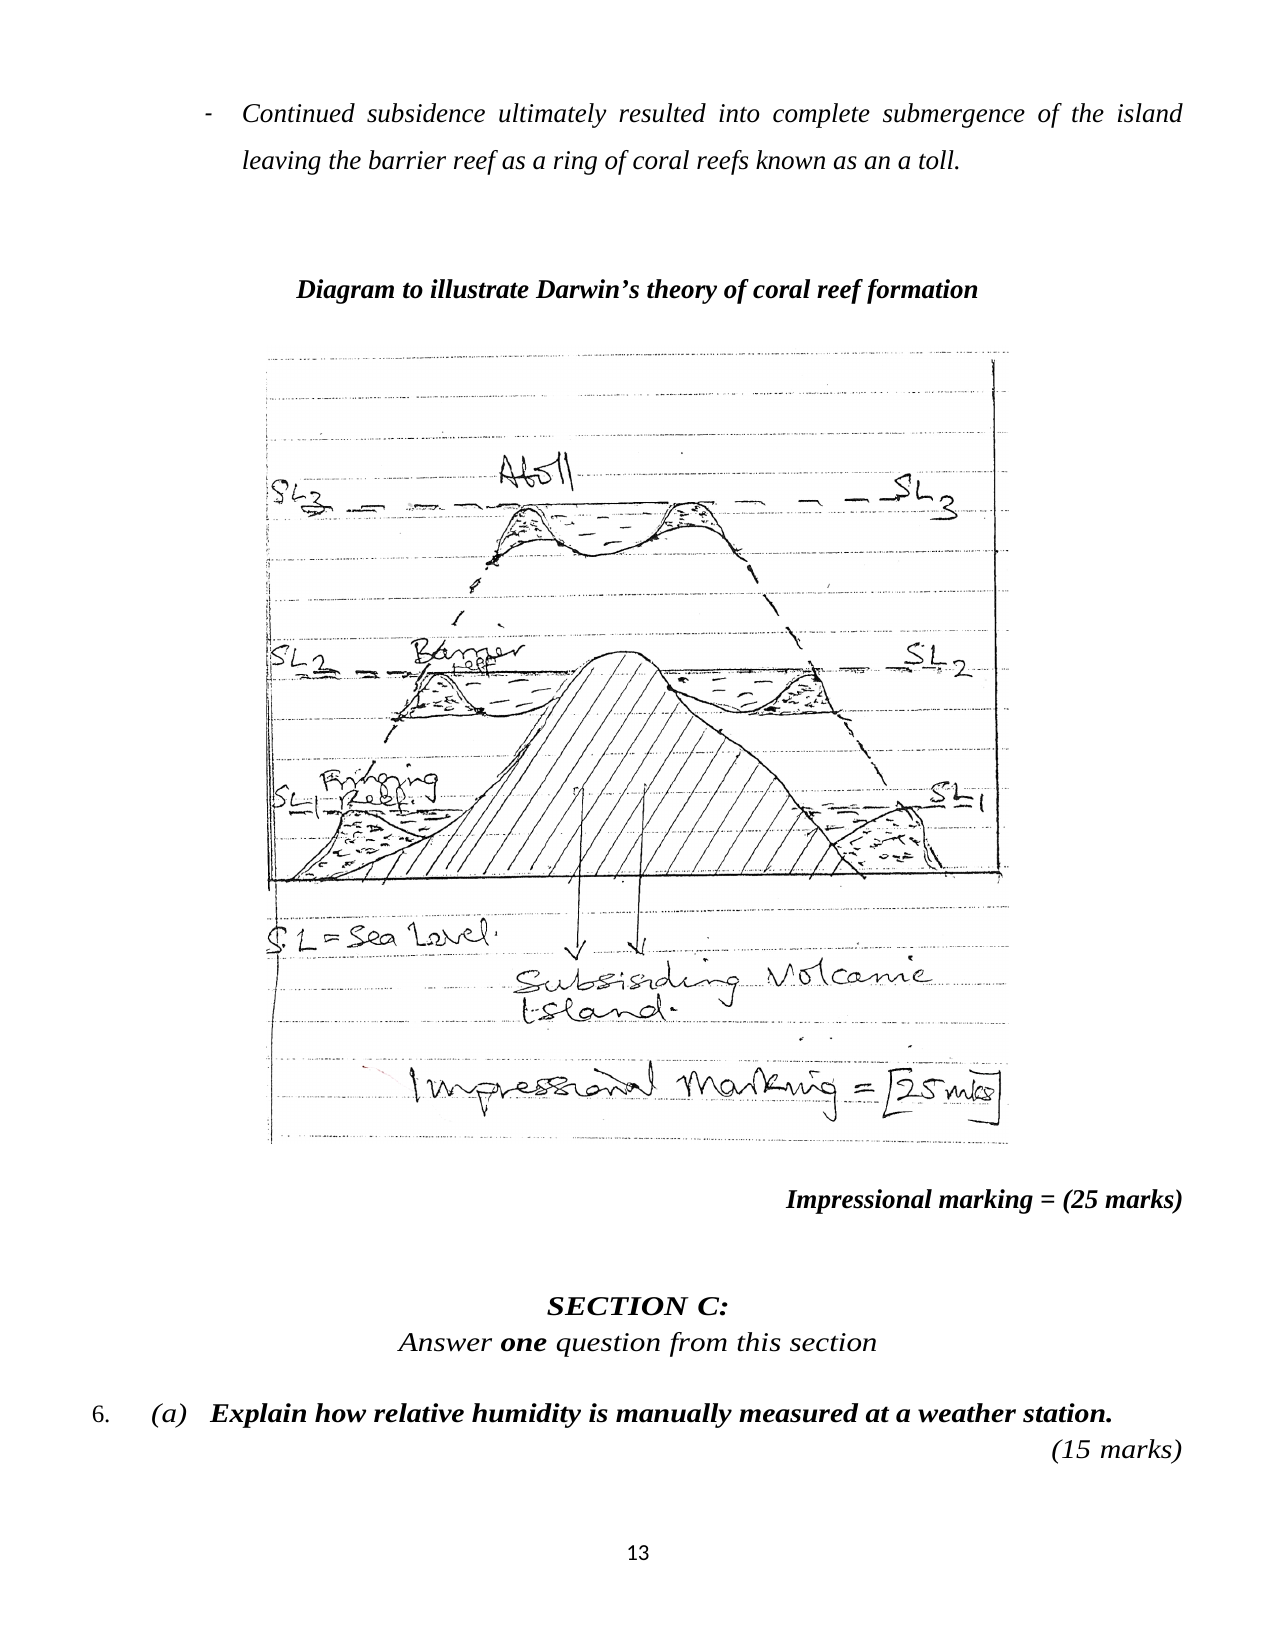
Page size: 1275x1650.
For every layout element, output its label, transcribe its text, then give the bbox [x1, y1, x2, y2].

list (a) Explain how relative humidity is manually measured at a weather station. [92, 1398, 1184, 1429]
text Answer one question from this section [92, 1326, 1184, 1357]
text (15 marks) [992, 1433, 1184, 1464]
subtitle SECTION C: [92, 1290, 1184, 1322]
text Diagram to illustrate Darwin’s theory of coral reef formation [92, 273, 1183, 304]
text Impressional marking = (25 marks) [92, 1183, 1183, 1214]
list Continued subsidence ultimately resulted into complete submergence of the island leaving the barrier reef as a ring of coral reefs known as an a toll. [204, 96, 1183, 176]
picture [266, 345, 1009, 1144]
